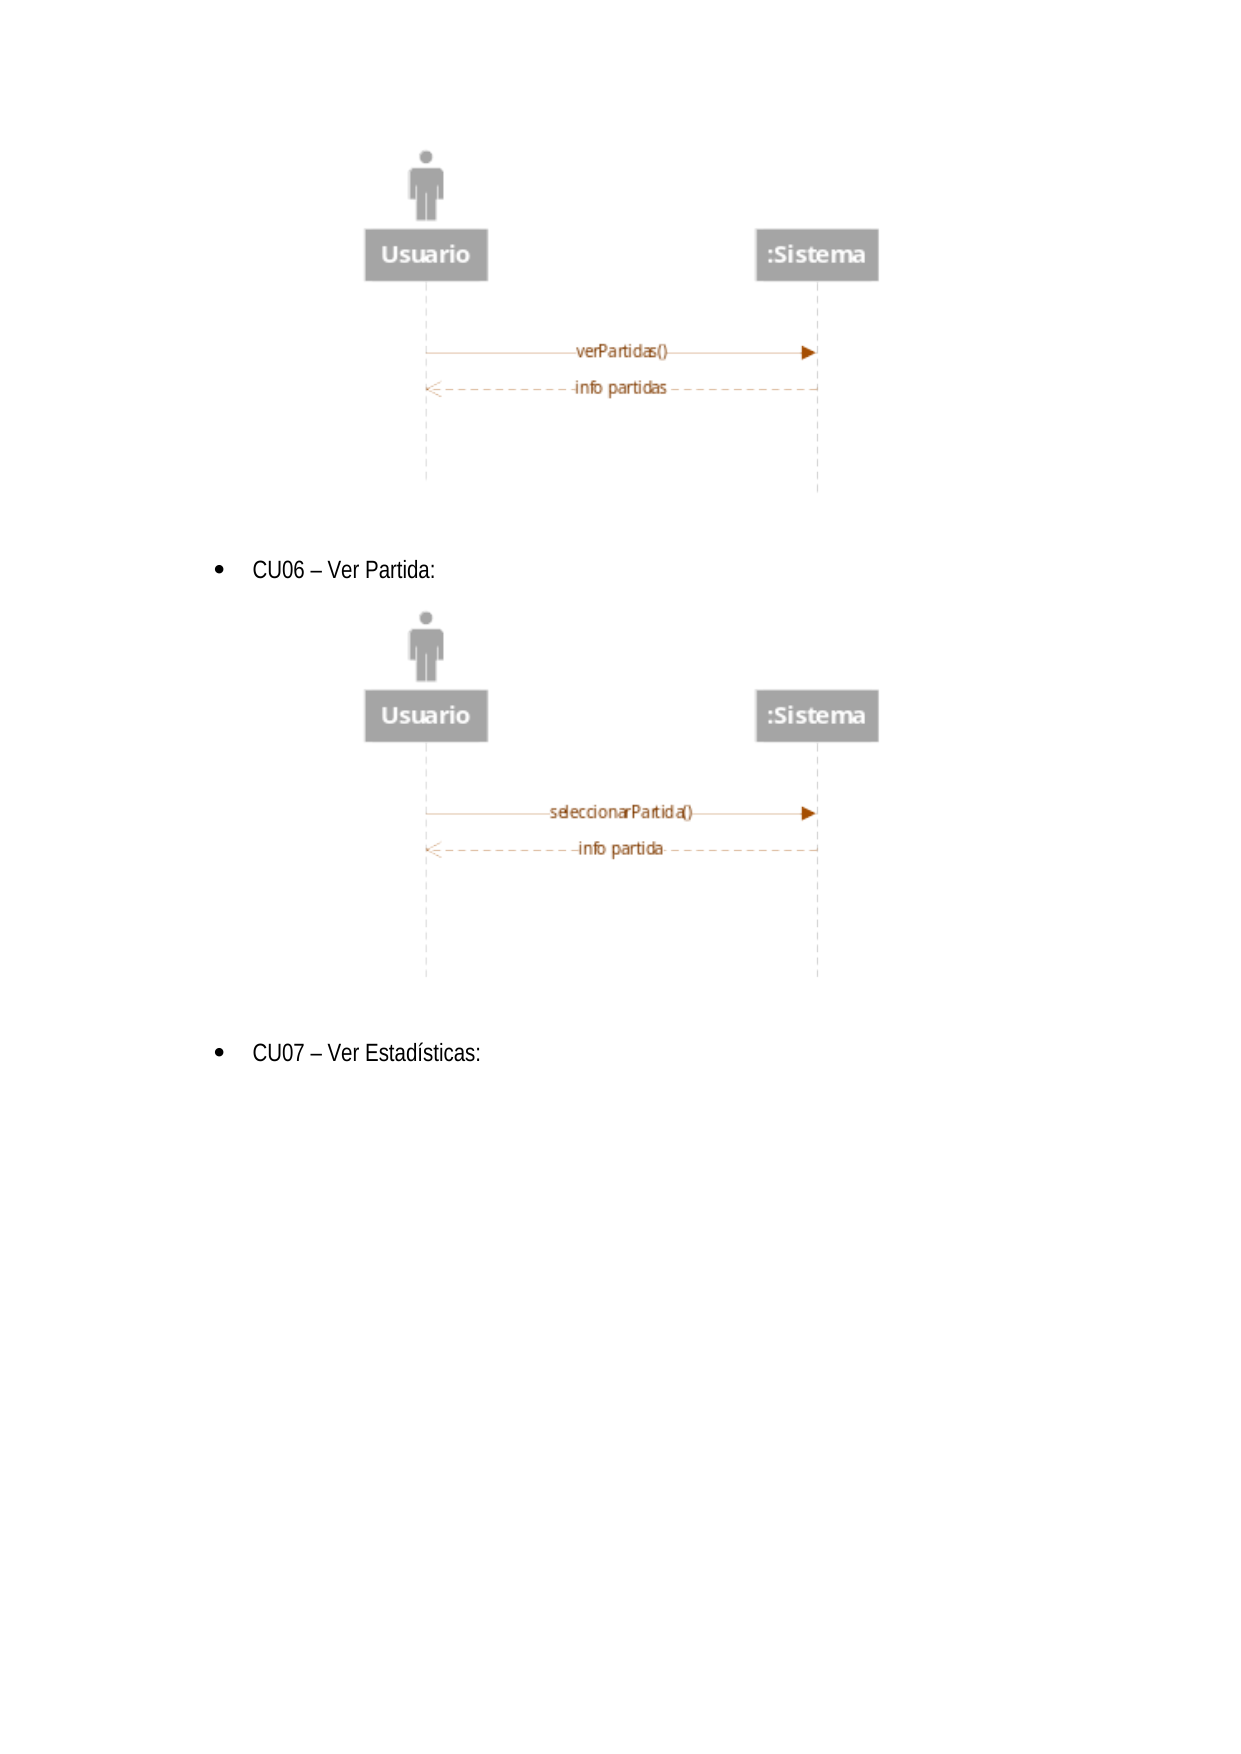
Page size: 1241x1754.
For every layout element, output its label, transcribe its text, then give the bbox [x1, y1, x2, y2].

list CU07 – Ver Estadísticas: [215, 1038, 1063, 1067]
list CU06 – Ver Partida: [215, 554, 1063, 583]
